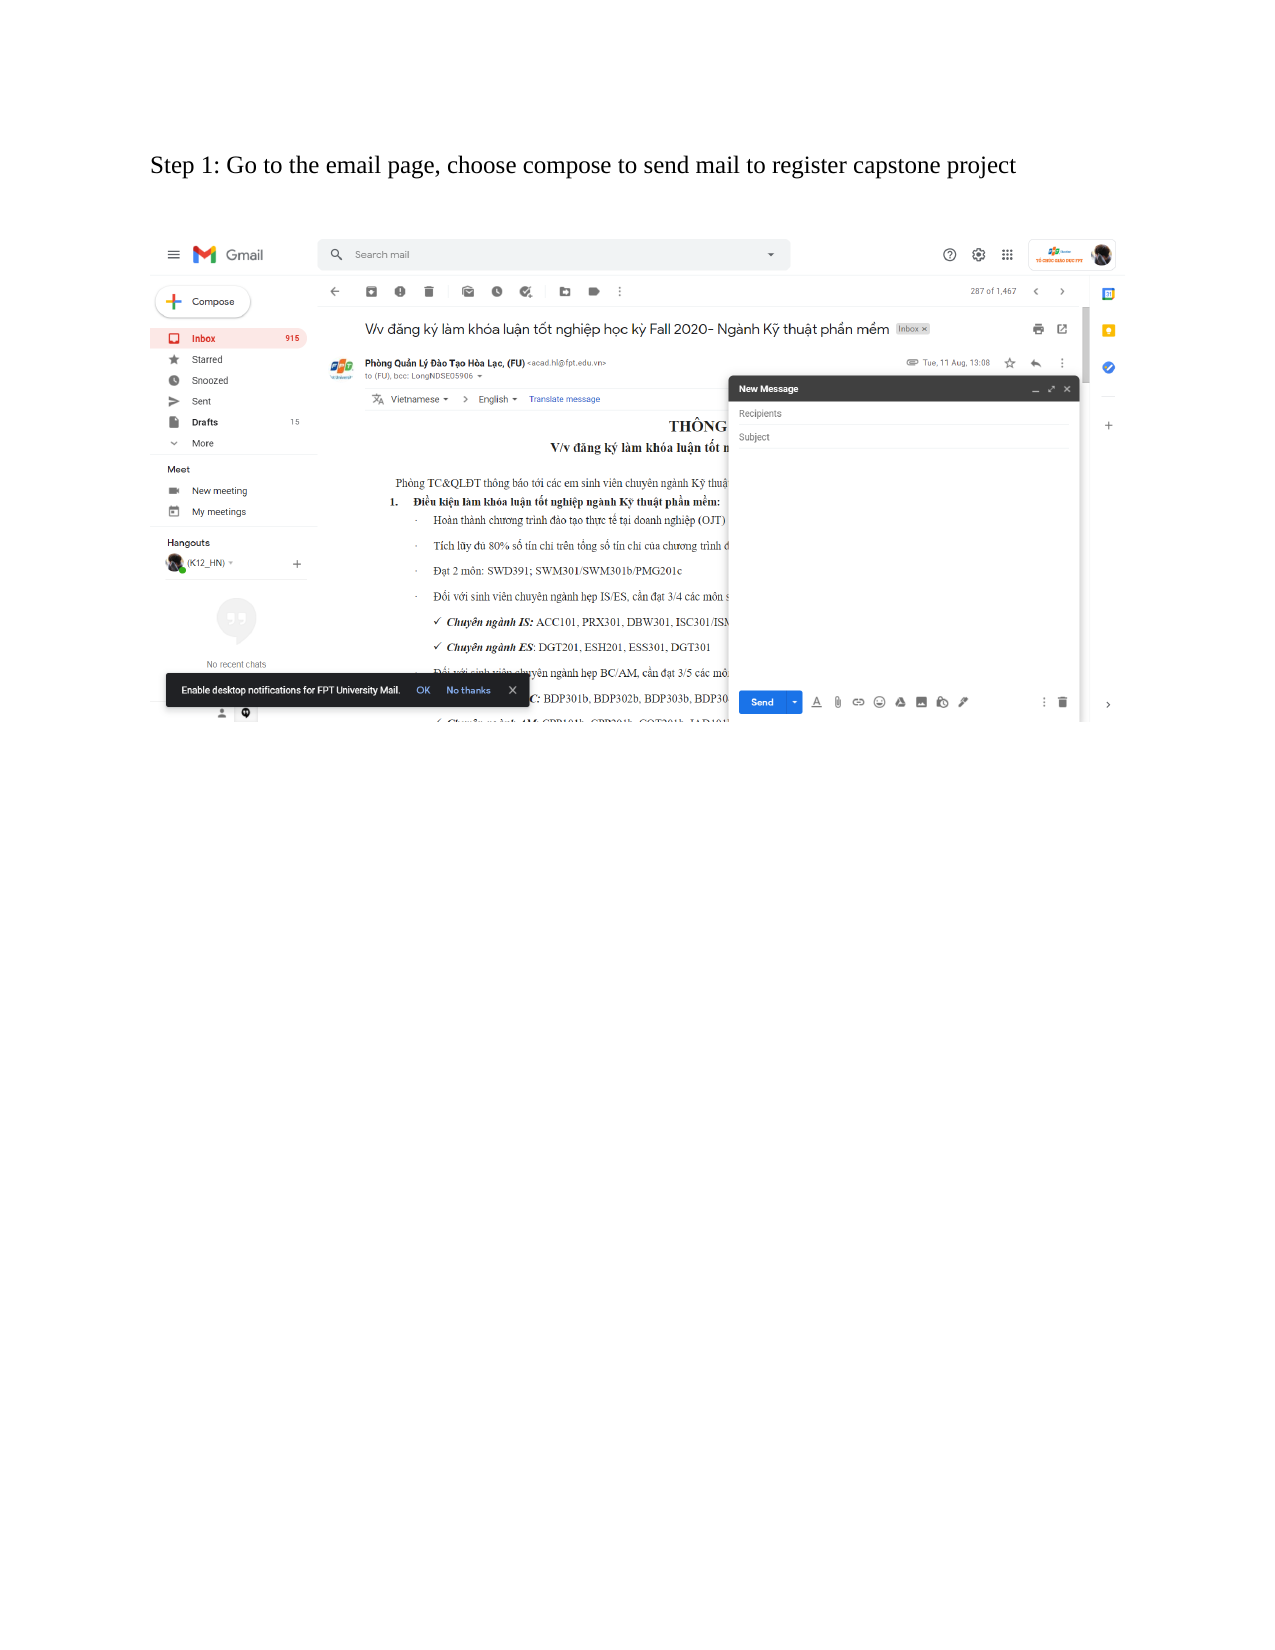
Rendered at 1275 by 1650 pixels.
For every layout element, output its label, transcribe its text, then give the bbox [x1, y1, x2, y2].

text Step 1: Go to the email page, choose compose to send mail to register capstone project [150, 150, 1125, 179]
picture [150, 236, 1125, 722]
